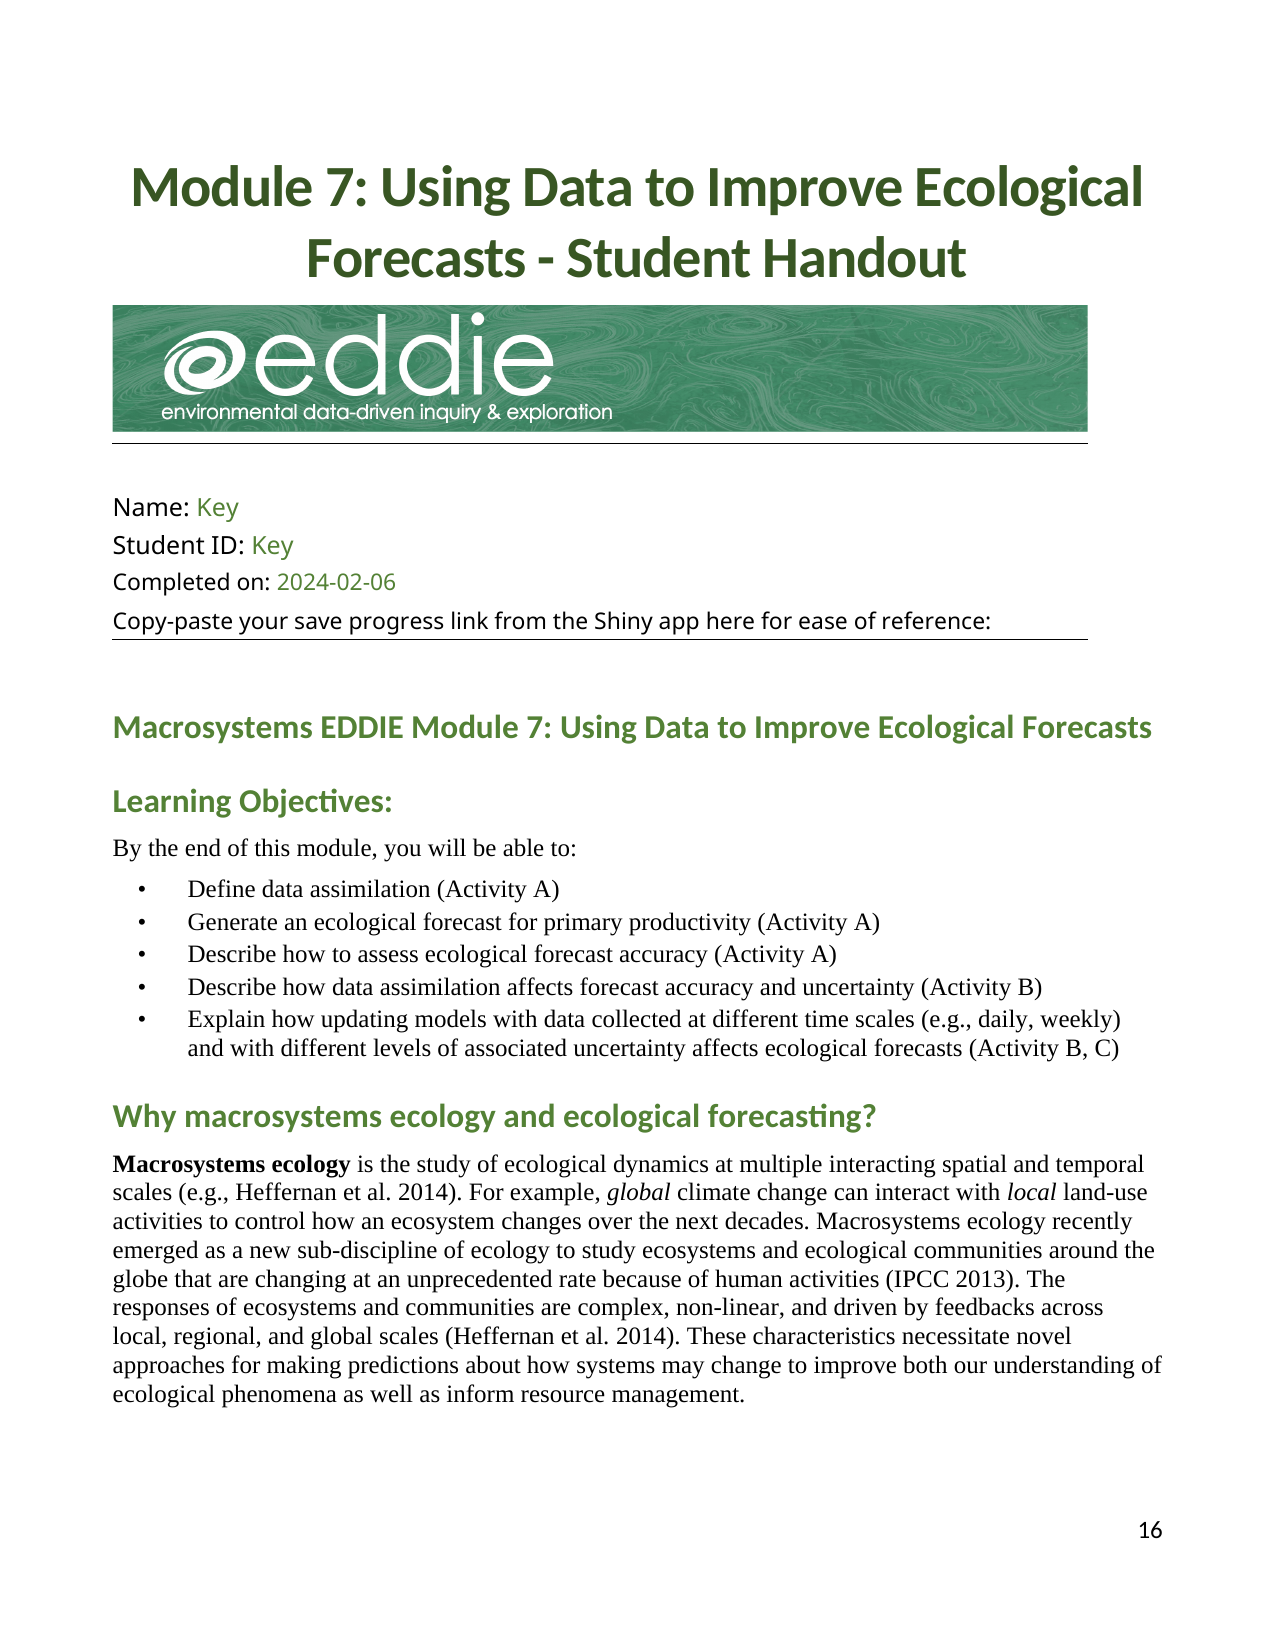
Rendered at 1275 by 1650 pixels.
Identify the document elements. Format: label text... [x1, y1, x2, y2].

subtitle Macrosystems EDDIE Module 7: Using Data to Improve Ecological Forecasts [112, 706, 1162, 747]
picture [112, 305, 1088, 432]
subtitle Completed on: 2024-02-06 [112, 566, 1162, 597]
list Describe how to assess ecological forecast accuracy (Activity A) [137, 939, 1162, 968]
title Module 7: Using Data to Improve Ecological Forecasts - Student Handout [112, 150, 1162, 292]
list Describe how data assimilation affects forecast accuracy and uncertainty (Activity B) [137, 972, 1162, 1001]
list Define data assimilation (Activity A) [137, 874, 1162, 903]
text Macrosystems ecology is the study of ecological dynamics at multiple interacting spatial and temporal scales (e.g., Heffernan et al. 2014). For example, global climate change can interact with local land-use activities to control how an ecosystem changes over the next decades. Macrosystems ecology recently emerged as a new sub-discipline of ecology to study ecosystems and ecological communities around the globe that are changing at an unprecedented rate because of human activities (IPCC 2013). The responses of ecosystems and communities are complex, non-linear, and driven by feedbacks across local, regional, and global scales (Heffernan et al. 2014). These characteristics necessitate novel approaches for making predictions about how systems may change to improve both our understanding of ecological phenomena as well as inform resource management. [112, 1149, 1162, 1407]
subtitle Copy-paste your save progress link from the Shiny app here for ease of reference: [112, 605, 1162, 636]
list Generate an ecological forecast for primary productivity (Activity A) [137, 907, 1162, 936]
list Explain how updating models with data collected at different time scales (e.g., daily, weekly) and with different levels of associated uncertainty affects ecological forecasts (Activity B, C) [137, 1004, 1162, 1062]
subtitle Learning Objectives: [112, 780, 1162, 821]
subtitle Name: Key [112, 490, 1162, 524]
subtitle Why macrosystems ecology and ecological forecasting? [112, 1095, 1162, 1136]
text By the end of this module, you will be able to: [112, 833, 1162, 862]
subtitle Student ID: Key [112, 528, 1162, 562]
